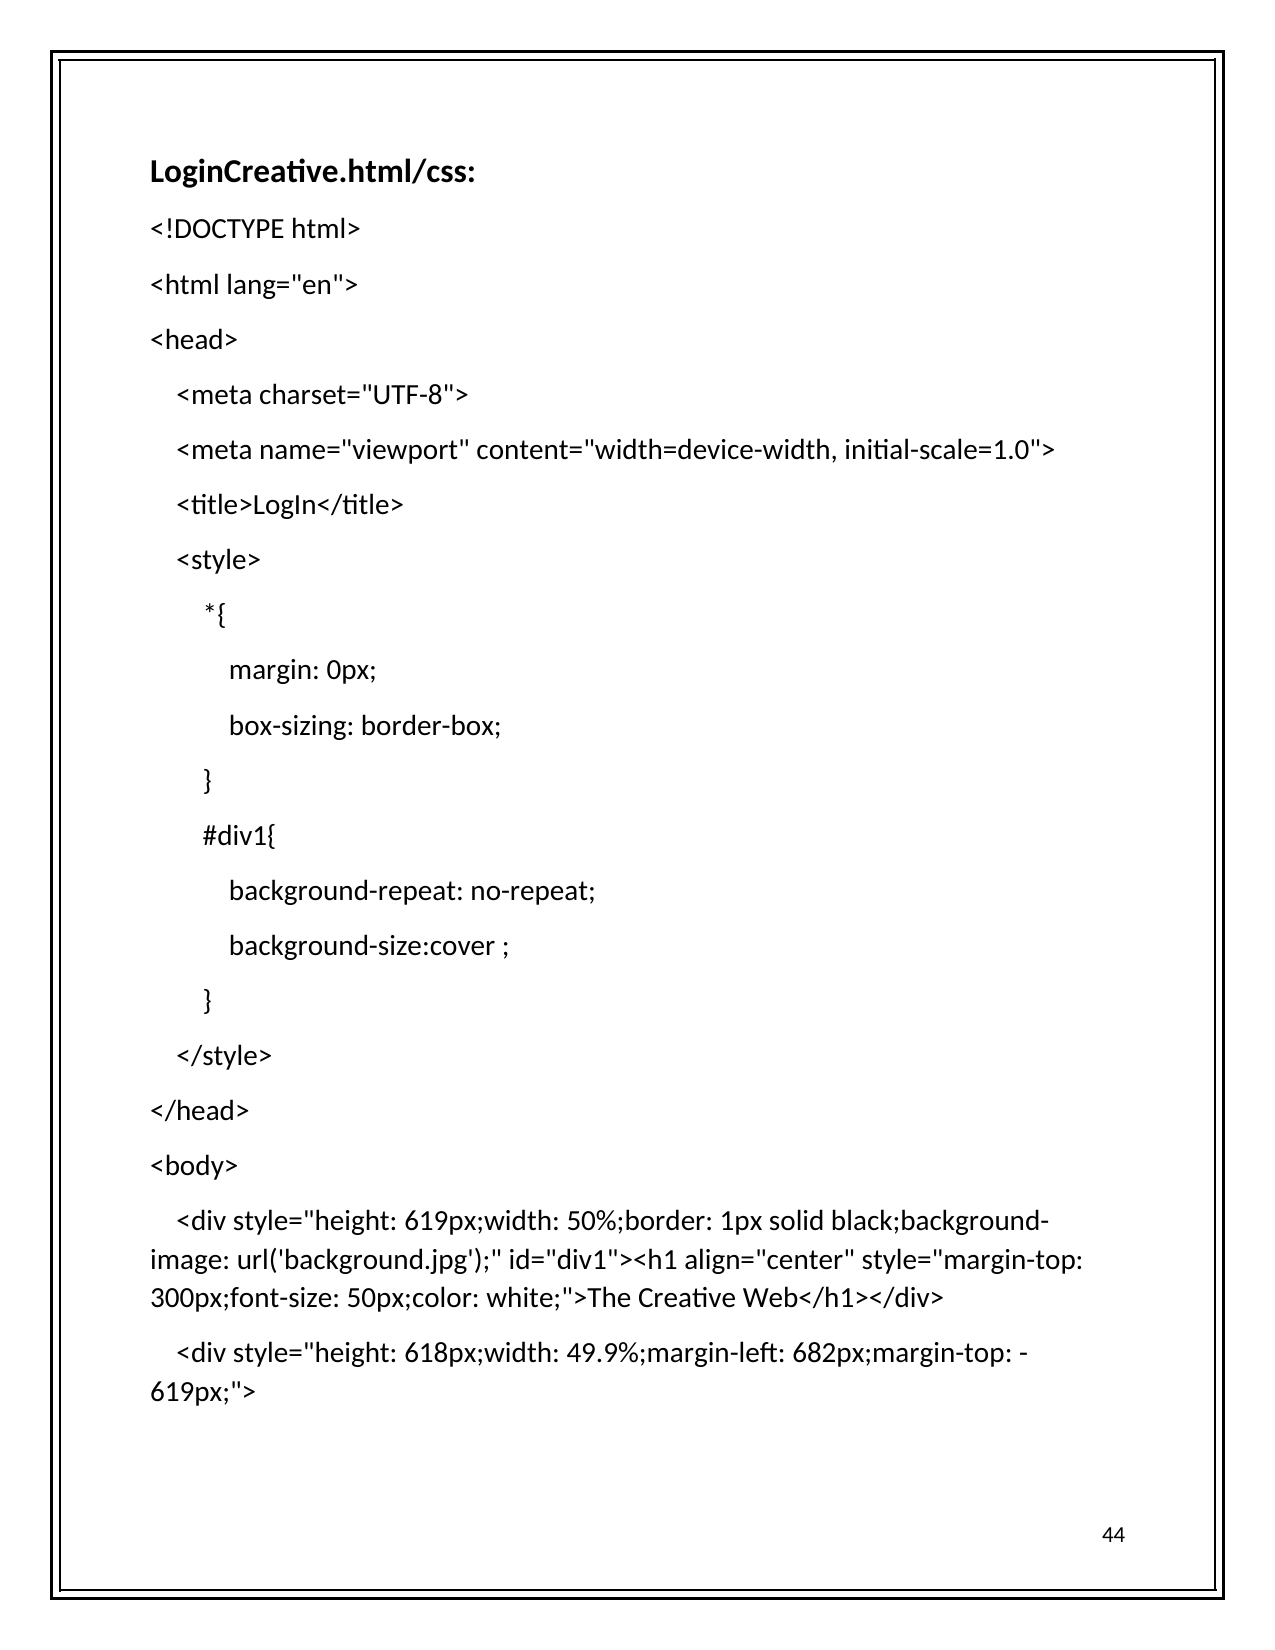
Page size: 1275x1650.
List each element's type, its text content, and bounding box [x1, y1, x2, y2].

text LoginCreative.html/css: [150, 150, 1125, 191]
text </style> [150, 1037, 1125, 1073]
text <meta name="viewport" content="width=device-width, initial-scale=1.0"> [150, 431, 1125, 467]
text background-repeat: no-repeat; [150, 872, 1125, 907]
text <body> [150, 1147, 1125, 1183]
text </head> [150, 1092, 1125, 1128]
text } [150, 982, 1125, 1018]
text box-sizing: border-box; [150, 707, 1125, 742]
text <title>LogIn</title> [150, 486, 1125, 522]
text *{ [150, 596, 1125, 632]
text <meta charset="UTF-8"> [150, 376, 1125, 412]
text <head> [150, 321, 1125, 356]
text <!DOCTYPE html> [150, 211, 1125, 246]
text <html lang="en"> [150, 266, 1125, 301]
text #div1{ [150, 817, 1125, 852]
text margin: 0px; [150, 651, 1125, 687]
text <div style="height: 618px;width: 49.9%;margin-left: 682px;margin-top: -619px;"> [150, 1334, 1125, 1408]
text <div style="height: 619px;width: 50%;border: 1px solid black;background-image: url('background.jpg');" id="div1"><h1 align="center" style="margin-top: 300px;font-size: 50px;color: white;">The Creative Web</h1></div> [150, 1202, 1125, 1315]
text background-size:cover ; [150, 927, 1125, 963]
text } [150, 762, 1125, 797]
text <style> [150, 541, 1125, 577]
